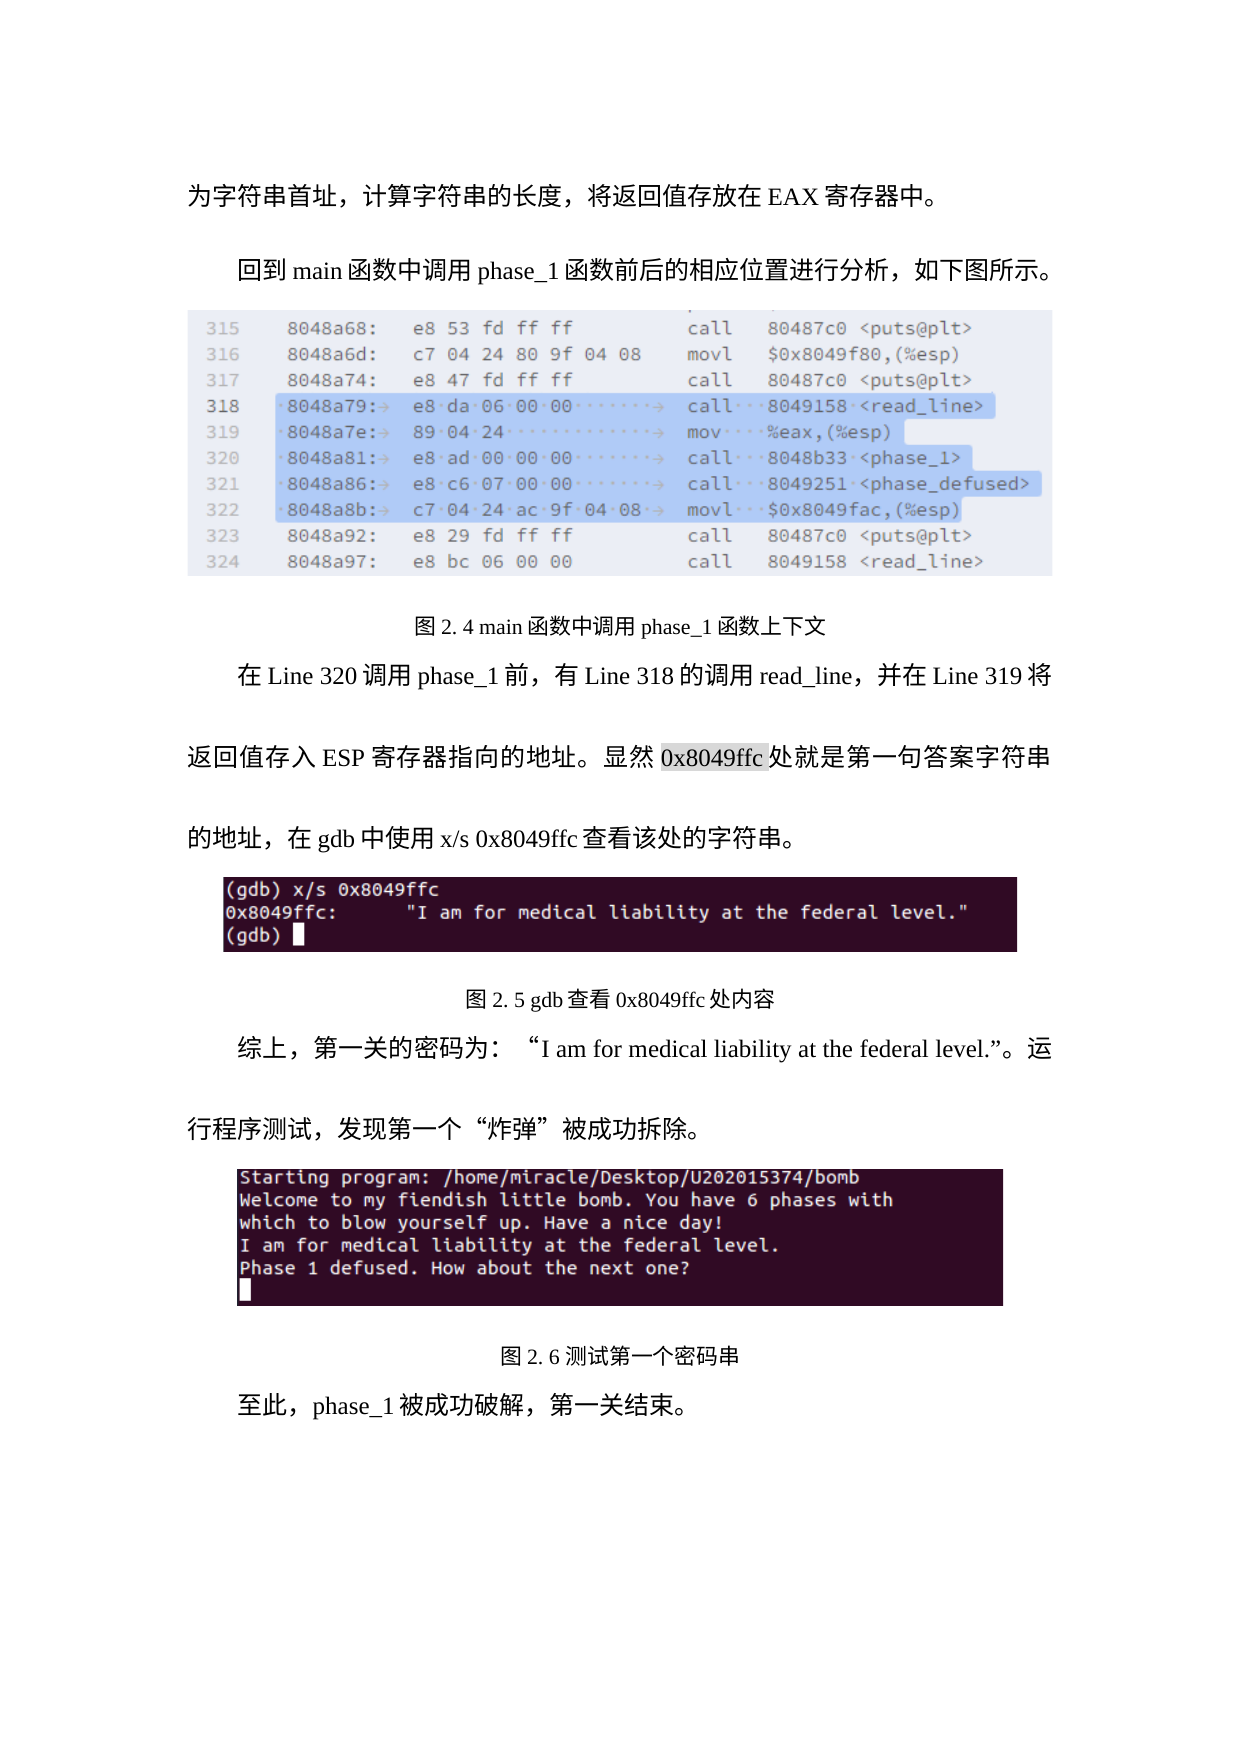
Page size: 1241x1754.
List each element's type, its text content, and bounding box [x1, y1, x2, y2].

text 综上，第一关的密码为：“I am for medical liability at the federal level.”。运行程序测试，发现第一个“炸弹”被成功拆除。 [187, 1014, 1053, 1160]
picture [237, 1169, 1004, 1306]
text 图 2. 5 gdb查看0x8049ffc处内容 [187, 982, 1053, 1014]
picture [223, 877, 1018, 952]
text 回到main函数中调用phase_1函数前后的相应位置进行分析，如下图所示。 [187, 236, 1053, 301]
text 图 2. 4 main函数中调用phase_1函数上下文 [187, 609, 1053, 641]
text 图 2. 6 测试第一个密码串 [187, 1338, 1053, 1371]
picture [187, 310, 1053, 576]
text 在Line 320调用phase_1前，有Line 318的调用read_line，并在Line 319将返回值存入ESP寄存器指向的地址。显然0x8049ffc处就是第一句答案字符串的地址，在gdb中使用x/s 0x8049ffc查看该处的字符串。 [187, 641, 1053, 869]
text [187, 162, 1053, 227]
text 至此，phase_1被成功破解，第一关结束。 [187, 1371, 1053, 1436]
